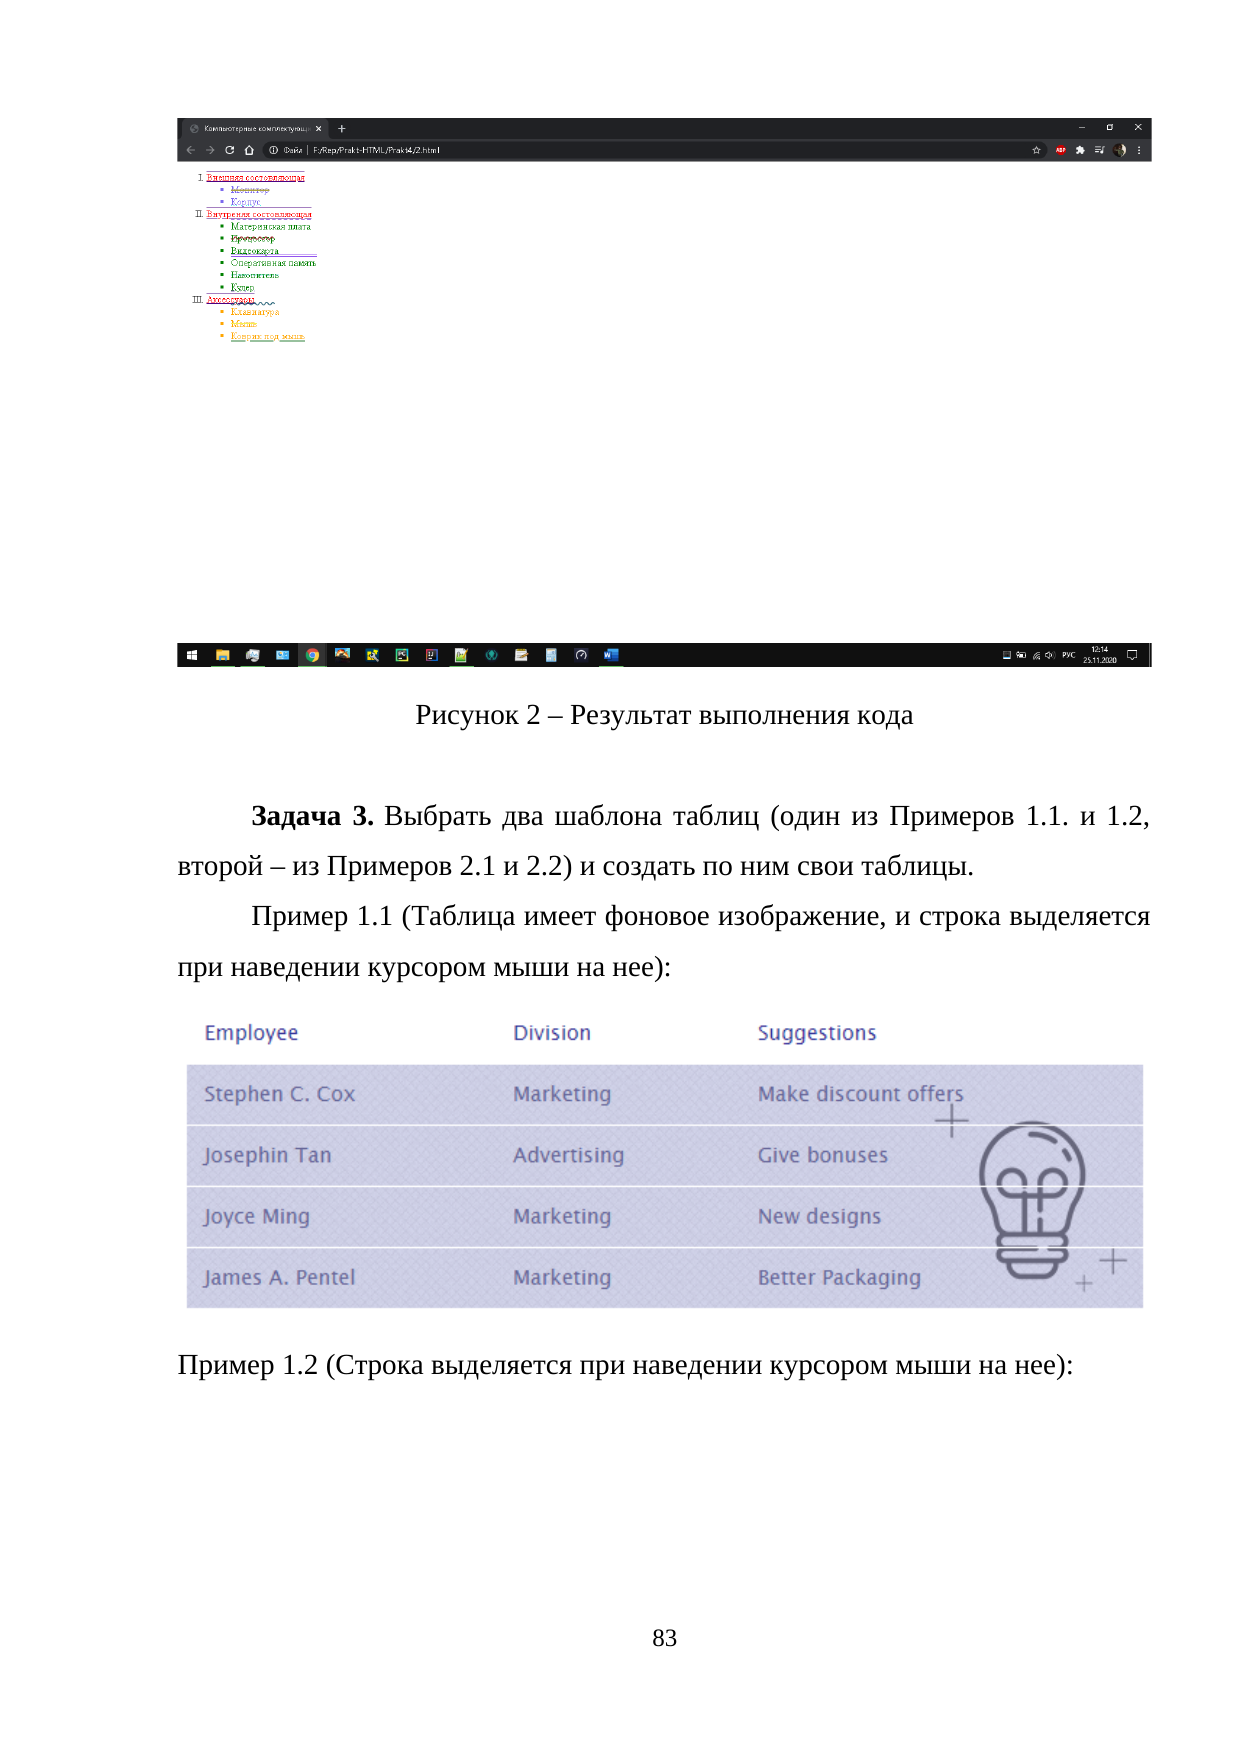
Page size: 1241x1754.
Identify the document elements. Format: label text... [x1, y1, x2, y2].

text Пример 1.1 (Таблица имеет фоновое изображение, и строка выделяется при наведении курсором мыши на нее): [177, 898, 1152, 982]
text Рисунок 2 – Результат выполнения кода [177, 697, 1152, 731]
text Пример 1.2 (Строка выделяется при наведении курсором мыши на нее): [177, 1347, 1152, 1381]
picture [177, 118, 1152, 667]
text Задача 3. Выбрать два шаблона таблиц (один из Примеров 1.1. и 1.2, второй – из Примеров 2.1 и 2.2) и создать по ним свои таблицы. [177, 798, 1152, 882]
picture [177, 999, 1152, 1317]
